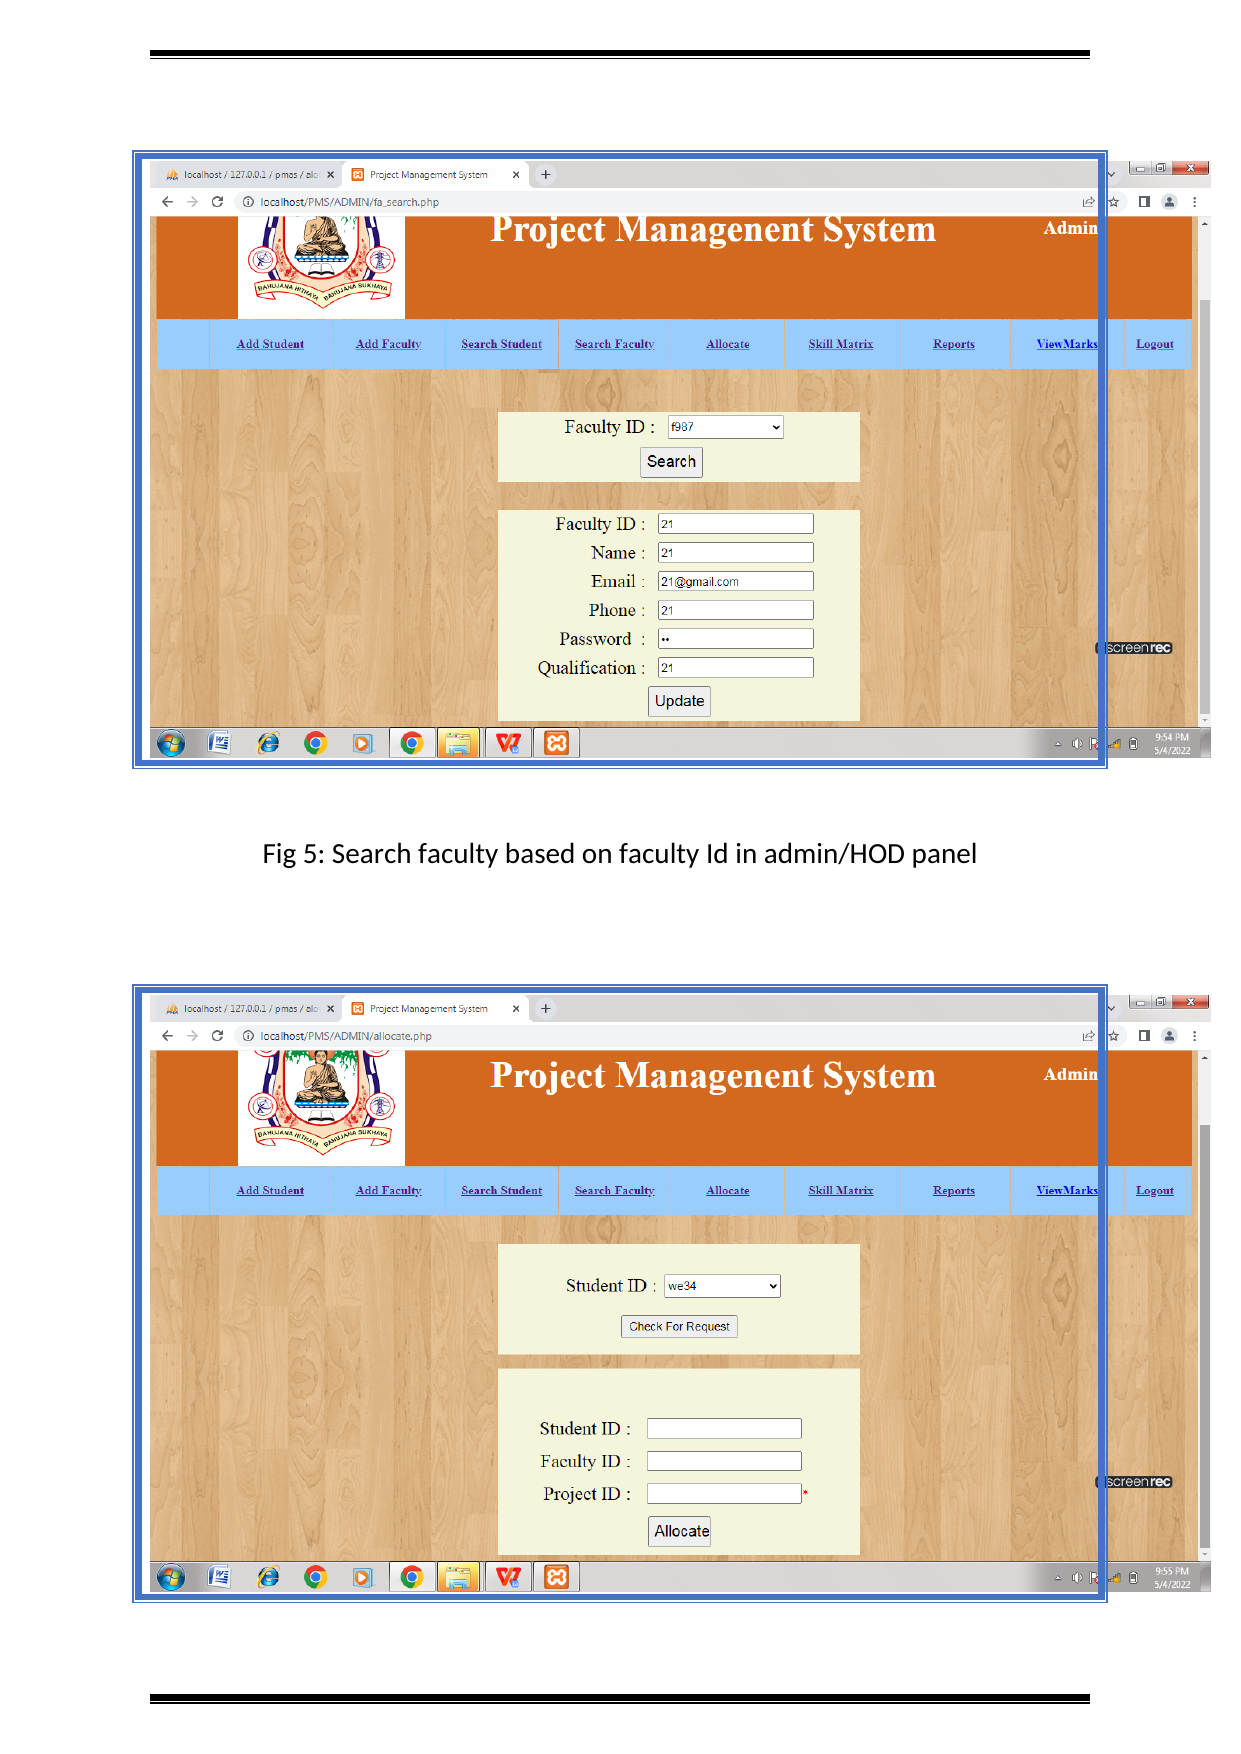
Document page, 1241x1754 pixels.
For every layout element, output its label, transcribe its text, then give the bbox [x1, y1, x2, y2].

picture [150, 995, 1098, 1592]
picture [1108, 995, 1211, 1592]
picture [1108, 161, 1211, 758]
picture [150, 161, 1098, 758]
text Fig 5: Search faculty based on faculty Id in admin/HOD panel [150, 835, 1090, 871]
